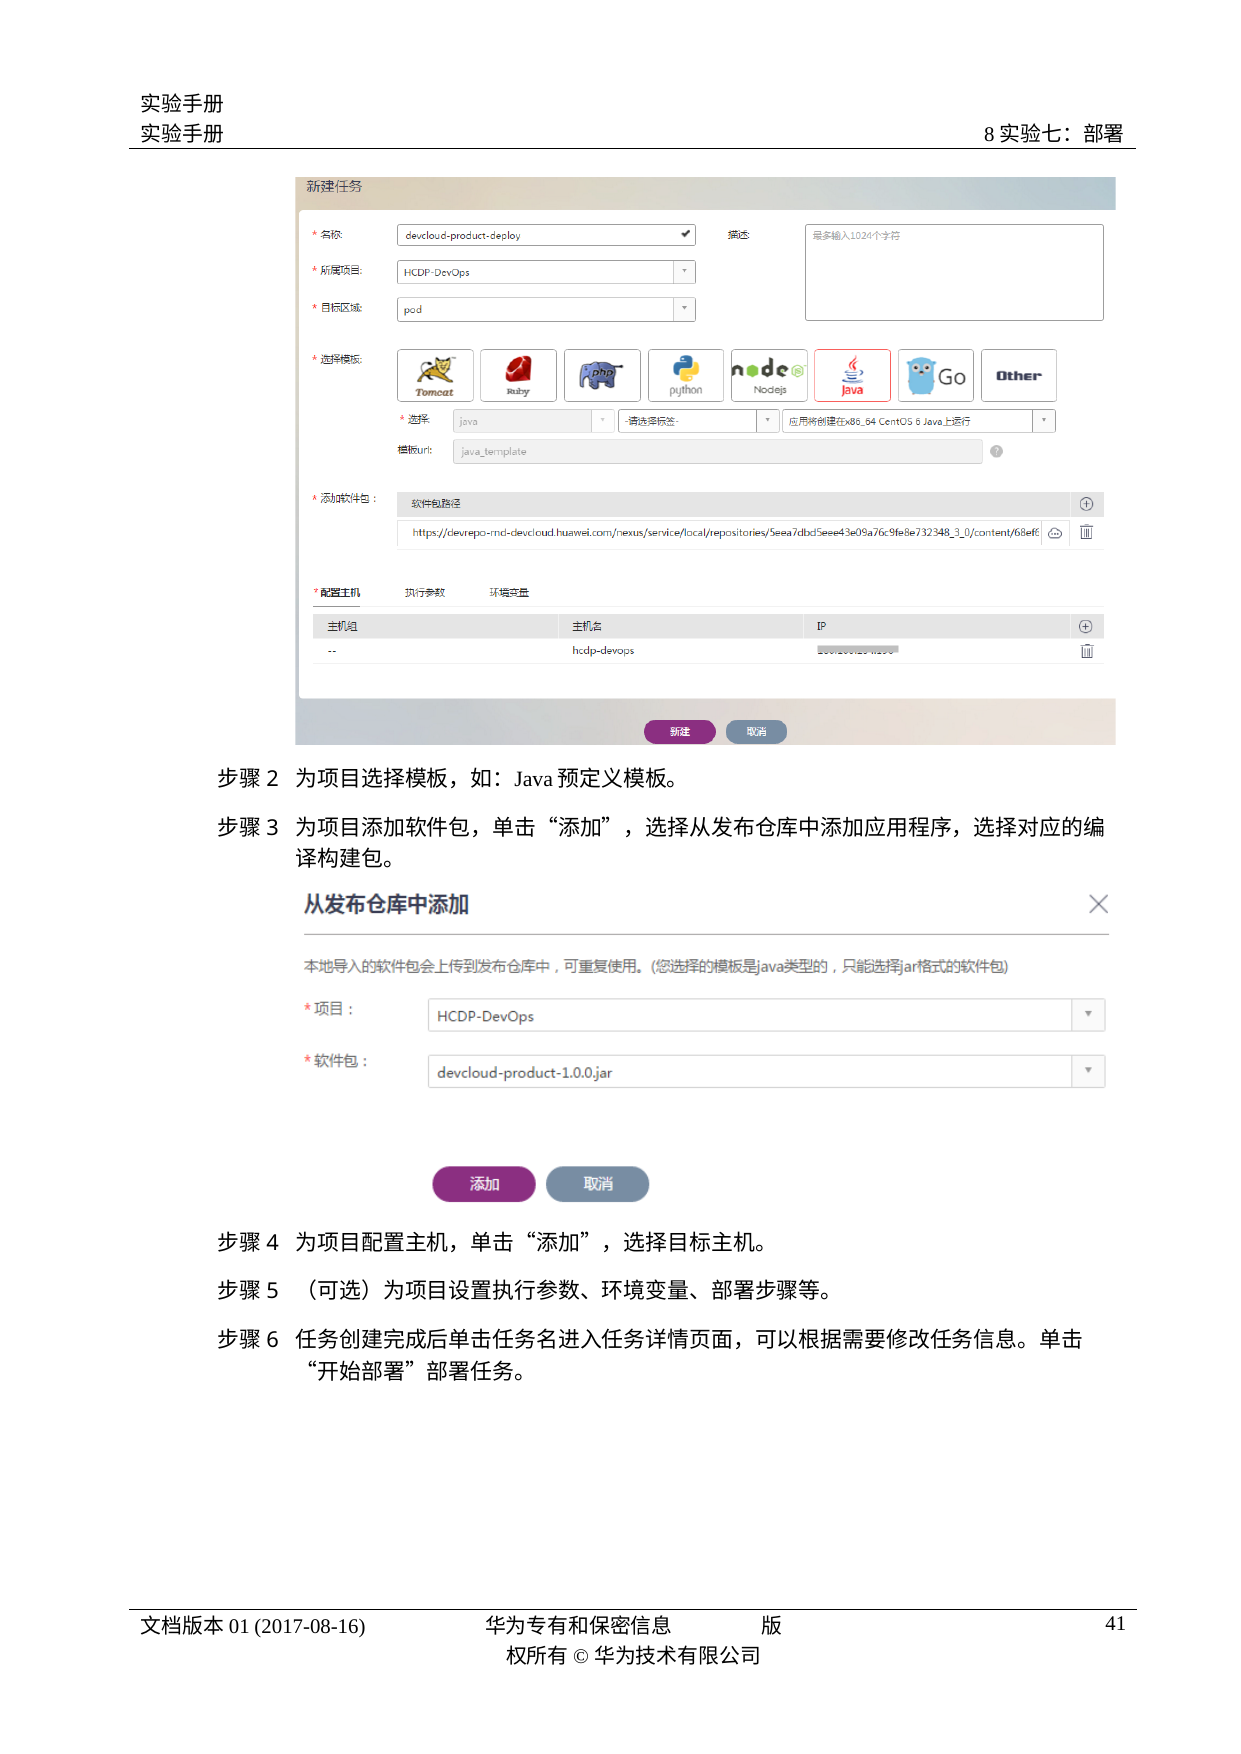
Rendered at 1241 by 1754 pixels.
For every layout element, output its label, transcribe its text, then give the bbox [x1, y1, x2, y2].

text 为项目配置主机，单击“添加”，选择目标主机。 [279, 1225, 1122, 1257]
text 任务创建完成后单击任务名进入任务详情页面，可以根据需要修改任务信息。单击“开始部署”部署任务。 [279, 1322, 1122, 1385]
text 为项目添加软件包，单击“添加”，选择从发布仓库中添加应用程序，选择对应的编译构建包。 [279, 809, 1122, 873]
text （可选）为项目设置执行参数、环境变量、部署步骤等。 [279, 1273, 1122, 1305]
text 为项目选择模板，如：Java预定义模板。 [279, 761, 1122, 793]
picture [295, 889, 1116, 1209]
picture [295, 177, 1116, 745]
